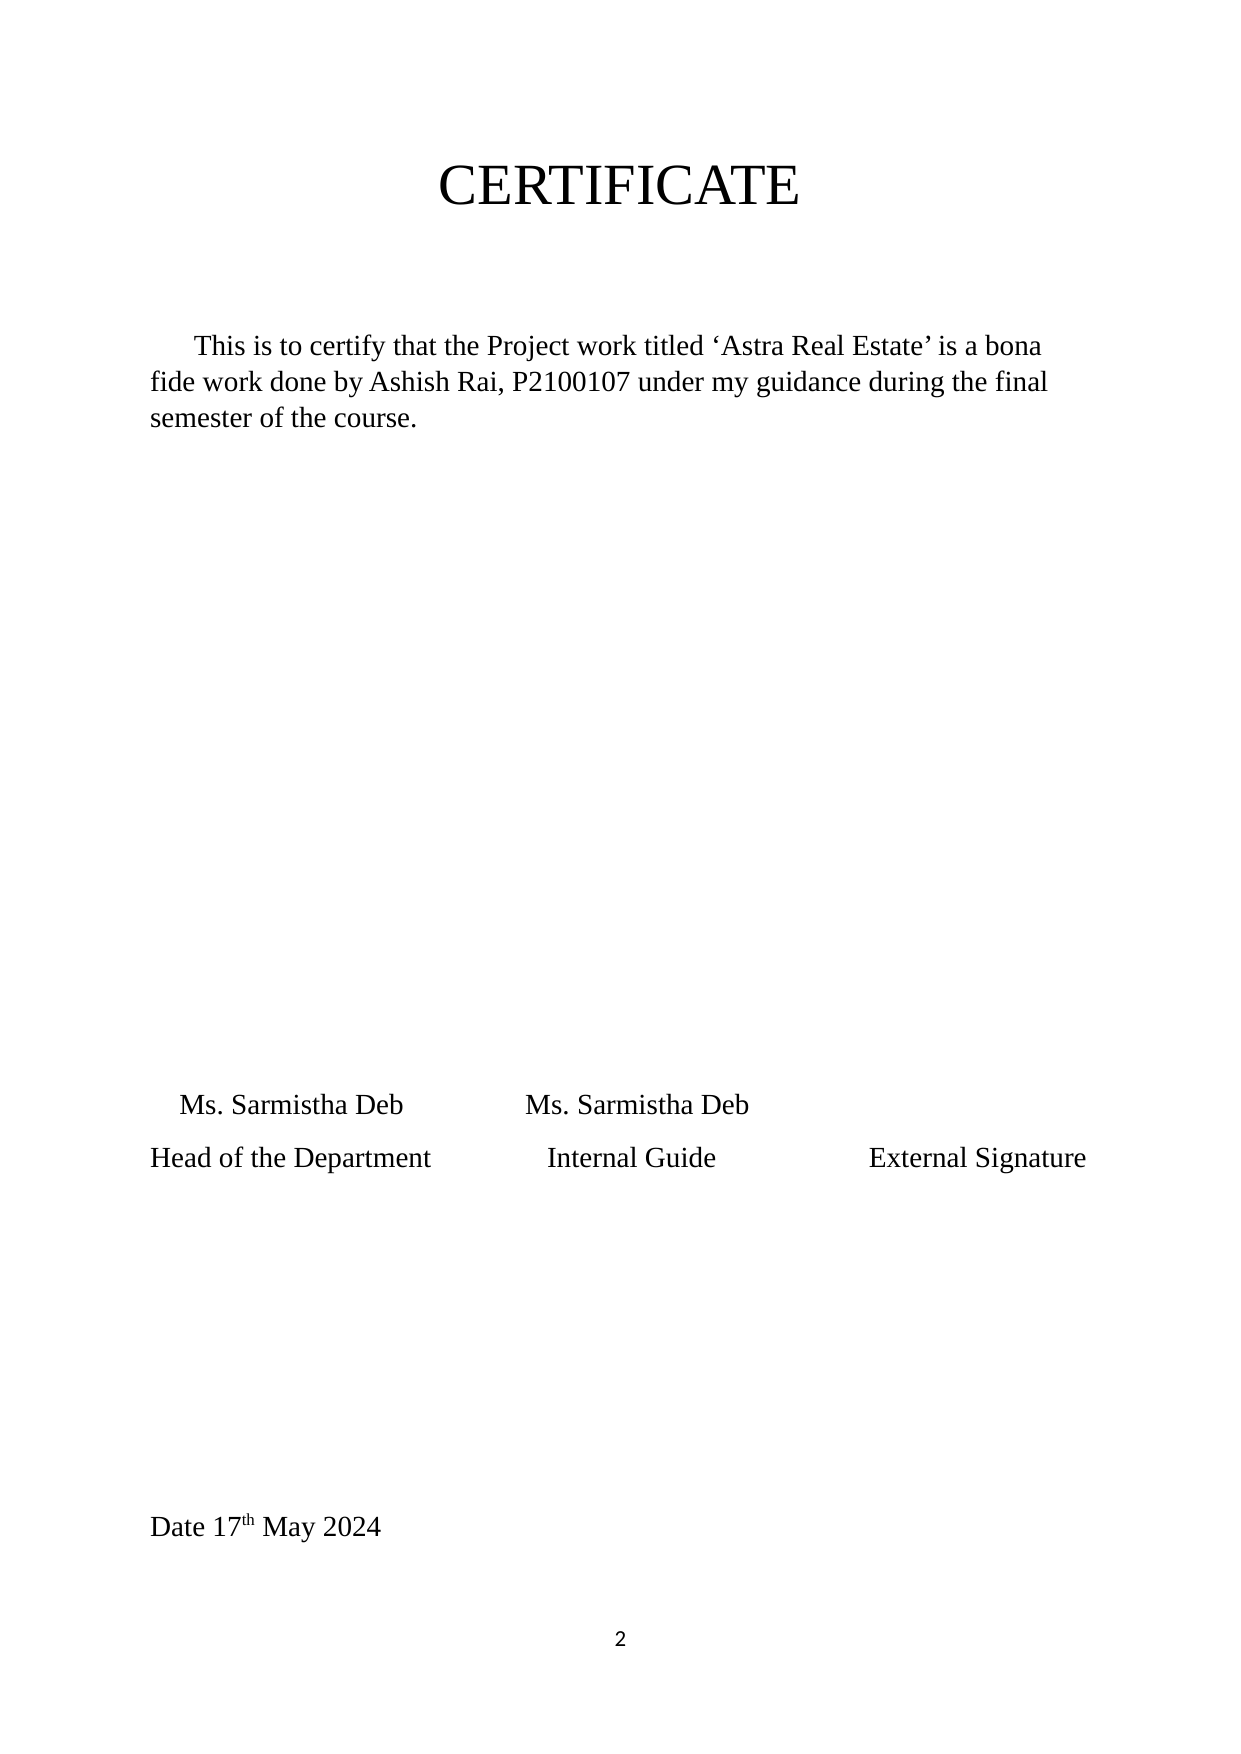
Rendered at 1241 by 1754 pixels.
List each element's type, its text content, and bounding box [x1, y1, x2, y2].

text CERTIFICATE [150, 150, 1090, 217]
text This is to certify that the Project work titled ‘Astra Real Estate’ is a bona fide work done by Ashish Rai, P2100107 under my guidance during the final semester of the course. [150, 328, 1090, 434]
text Date 17th May 2024 [150, 1509, 1090, 1543]
text Head of the Department Internal Guide External Signature [150, 1140, 1090, 1173]
text Ms. Sarmistha Deb Ms. Sarmistha Deb [150, 1087, 1090, 1121]
